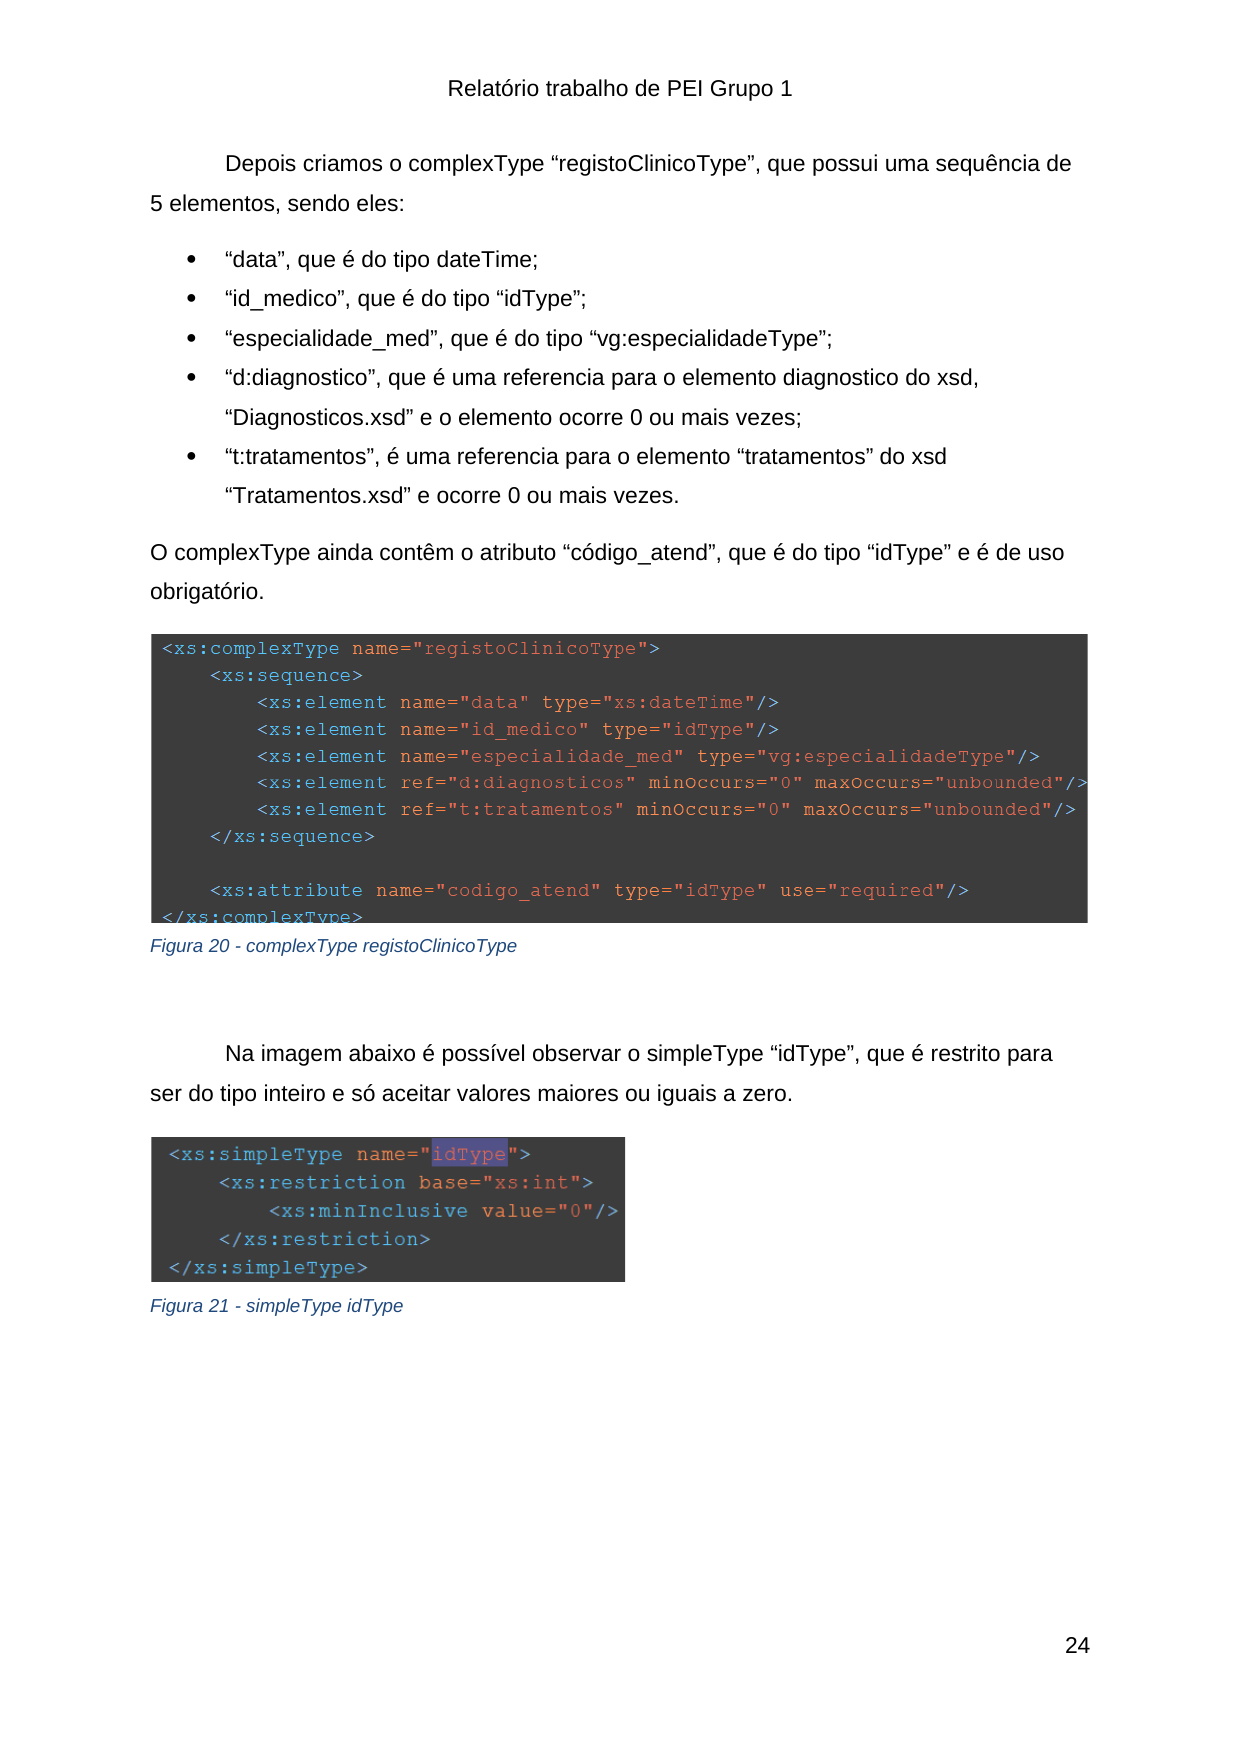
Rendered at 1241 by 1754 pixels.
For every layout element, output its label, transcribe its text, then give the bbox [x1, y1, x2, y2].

picture [150, 634, 1087, 922]
text Depois criamos o complexType “registoClinicoType”, que possui uma sequência de 5 elementos, sendo eles: [150, 150, 1090, 216]
list “id_medico”, que é do tipo “idType”; [187, 285, 1090, 311]
list “data”, que é do tipo dateTime; [187, 246, 1090, 272]
text Na imagem abaixo é possível observar o simpleType “idType”, que é restrito para ser do tipo inteiro e só aceitar valores maiores ou iguais a zero. [150, 956, 1090, 1106]
picture [150, 1137, 625, 1281]
list “t:tratamentos”, é uma referencia para o elemento “tratamentos” do xsd “Tratamentos.xsd” e ocorre 0 ou mais vezes. [187, 443, 1090, 509]
list “d:diagnostico”, que é uma referencia para o elemento diagnostico do xsd, “Diagnosticos.xsd” e o elemento ocorre 0 ou mais vezes; [187, 364, 1090, 430]
list “especialidade_med”, que é do tipo “vg:especialidadeType”; [187, 324, 1090, 351]
text O complexType ainda contêm o atributo “código_atend”, que é do tipo “idType” e é de uso obrigatório. [150, 539, 1090, 604]
